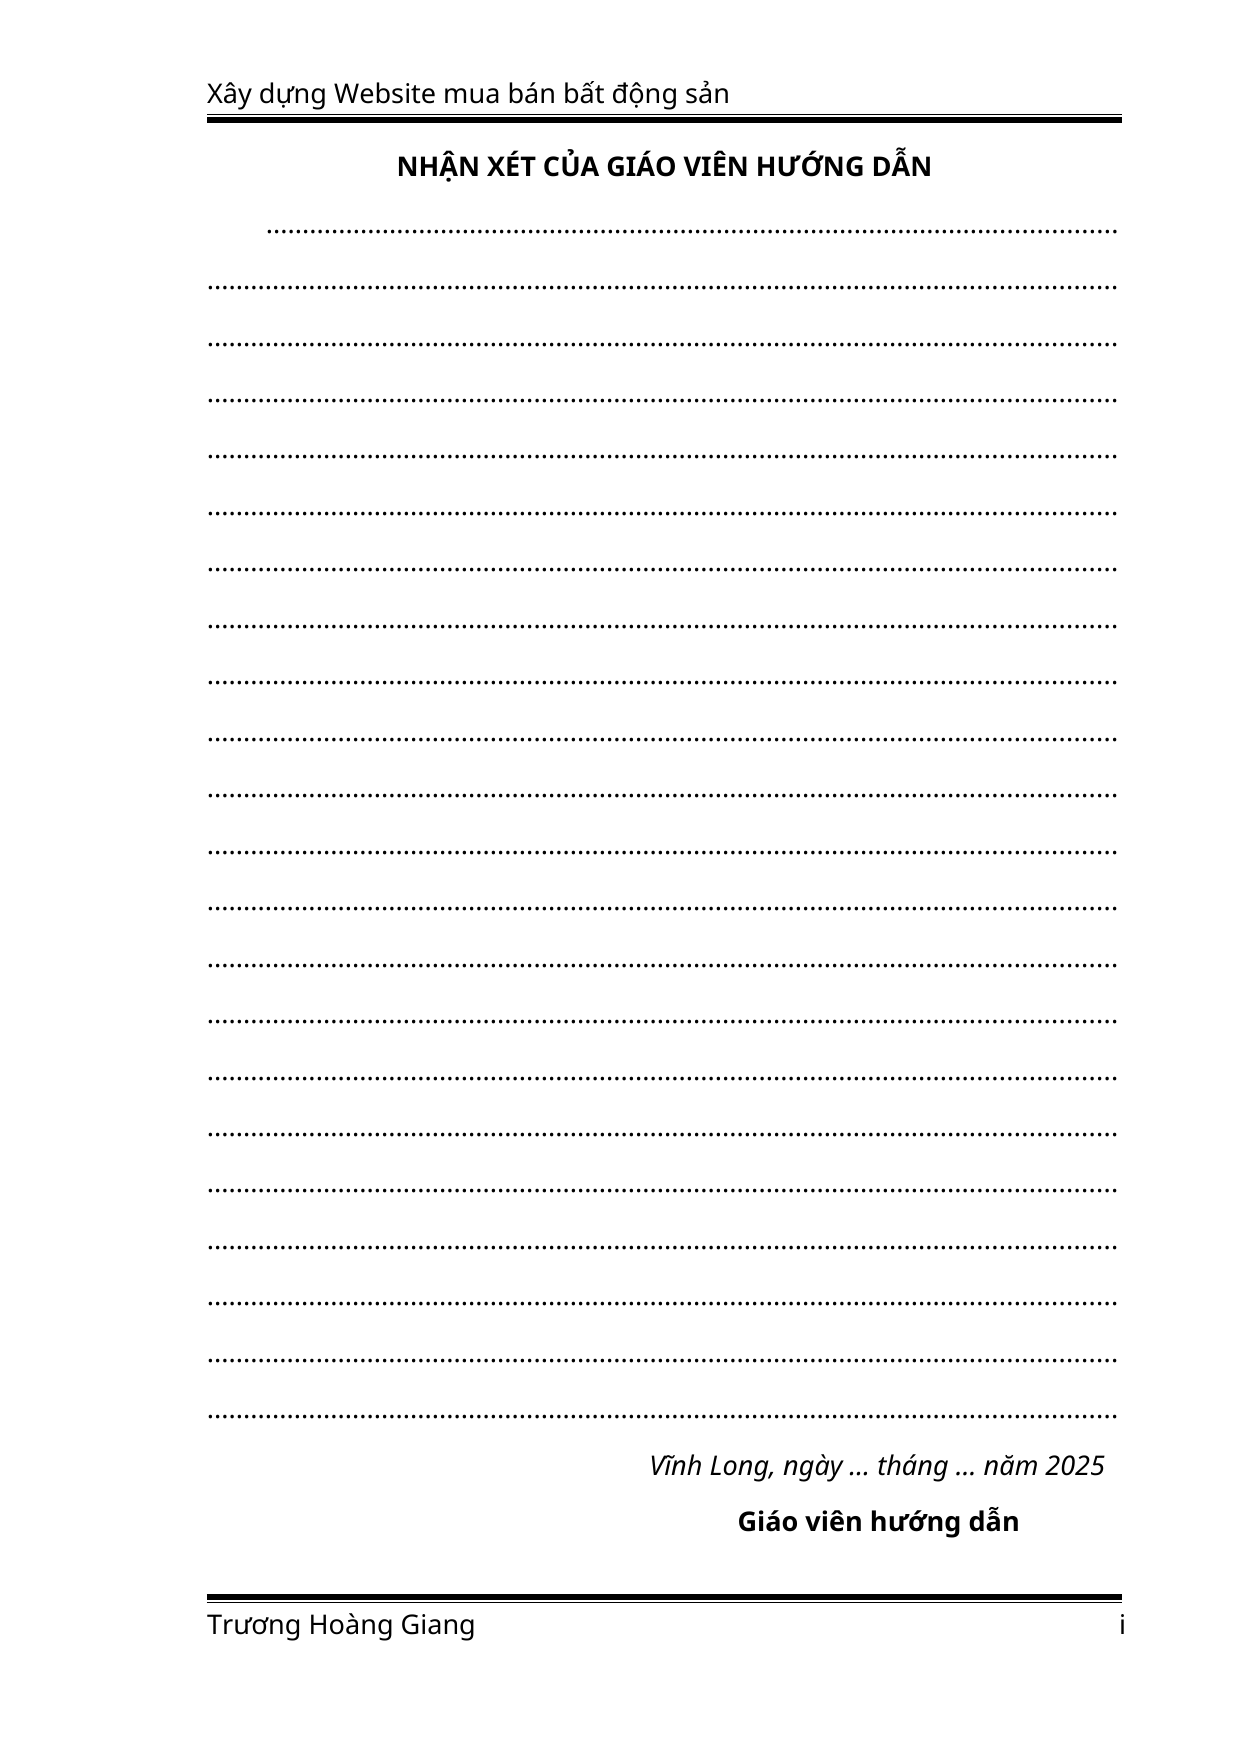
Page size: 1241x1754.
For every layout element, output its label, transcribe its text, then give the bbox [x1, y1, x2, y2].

text NHẬN XÉT CỦA GIÁO VIÊN HƯỚNG DẪN [207, 148, 1122, 184]
text Giáo viên hướng dẫn [635, 1503, 1122, 1539]
text Vĩnh Long, ngày … tháng … năm 2025 [635, 1446, 1122, 1483]
